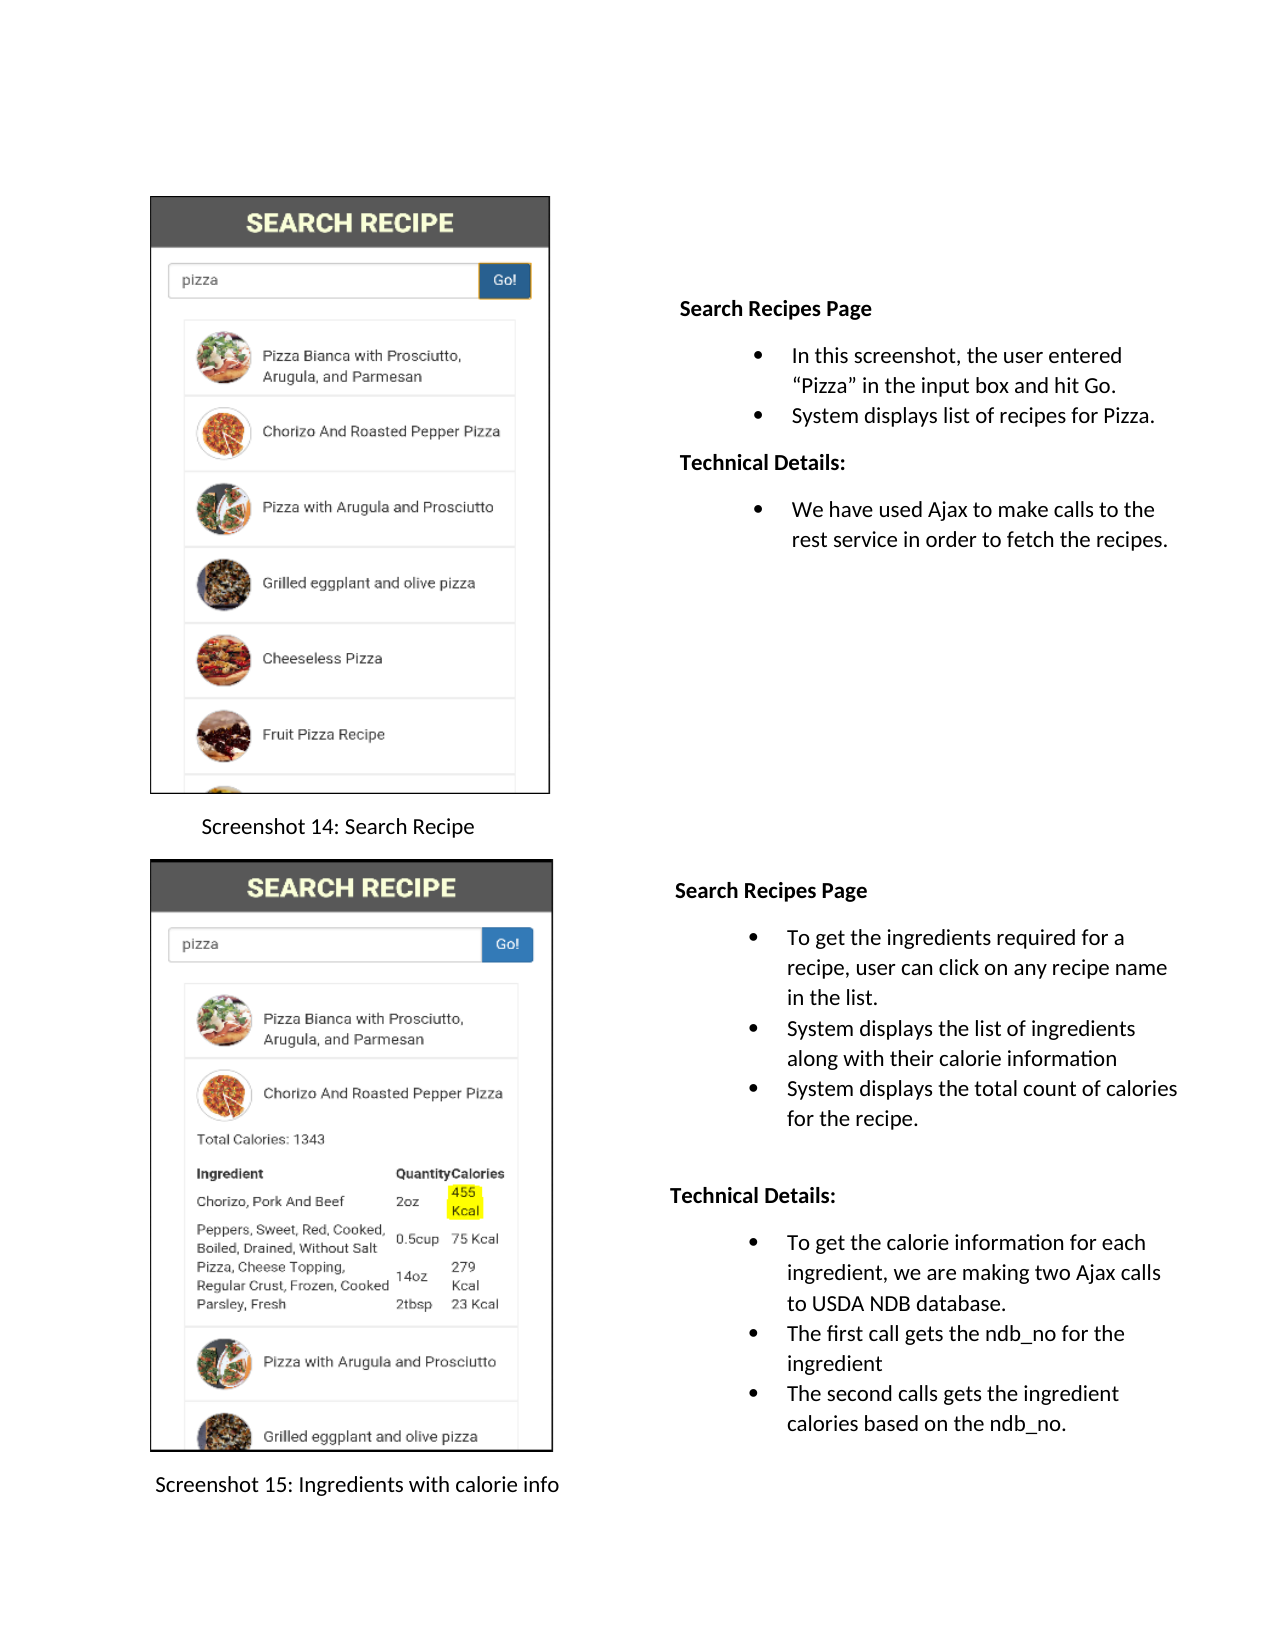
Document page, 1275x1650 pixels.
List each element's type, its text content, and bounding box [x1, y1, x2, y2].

picture [150, 196, 550, 794]
text Screenshot 14: Search Recipe [150, 812, 1125, 840]
text Screenshot 15: Ingredients with calorie info [150, 1470, 1125, 1498]
picture [150, 859, 554, 1452]
